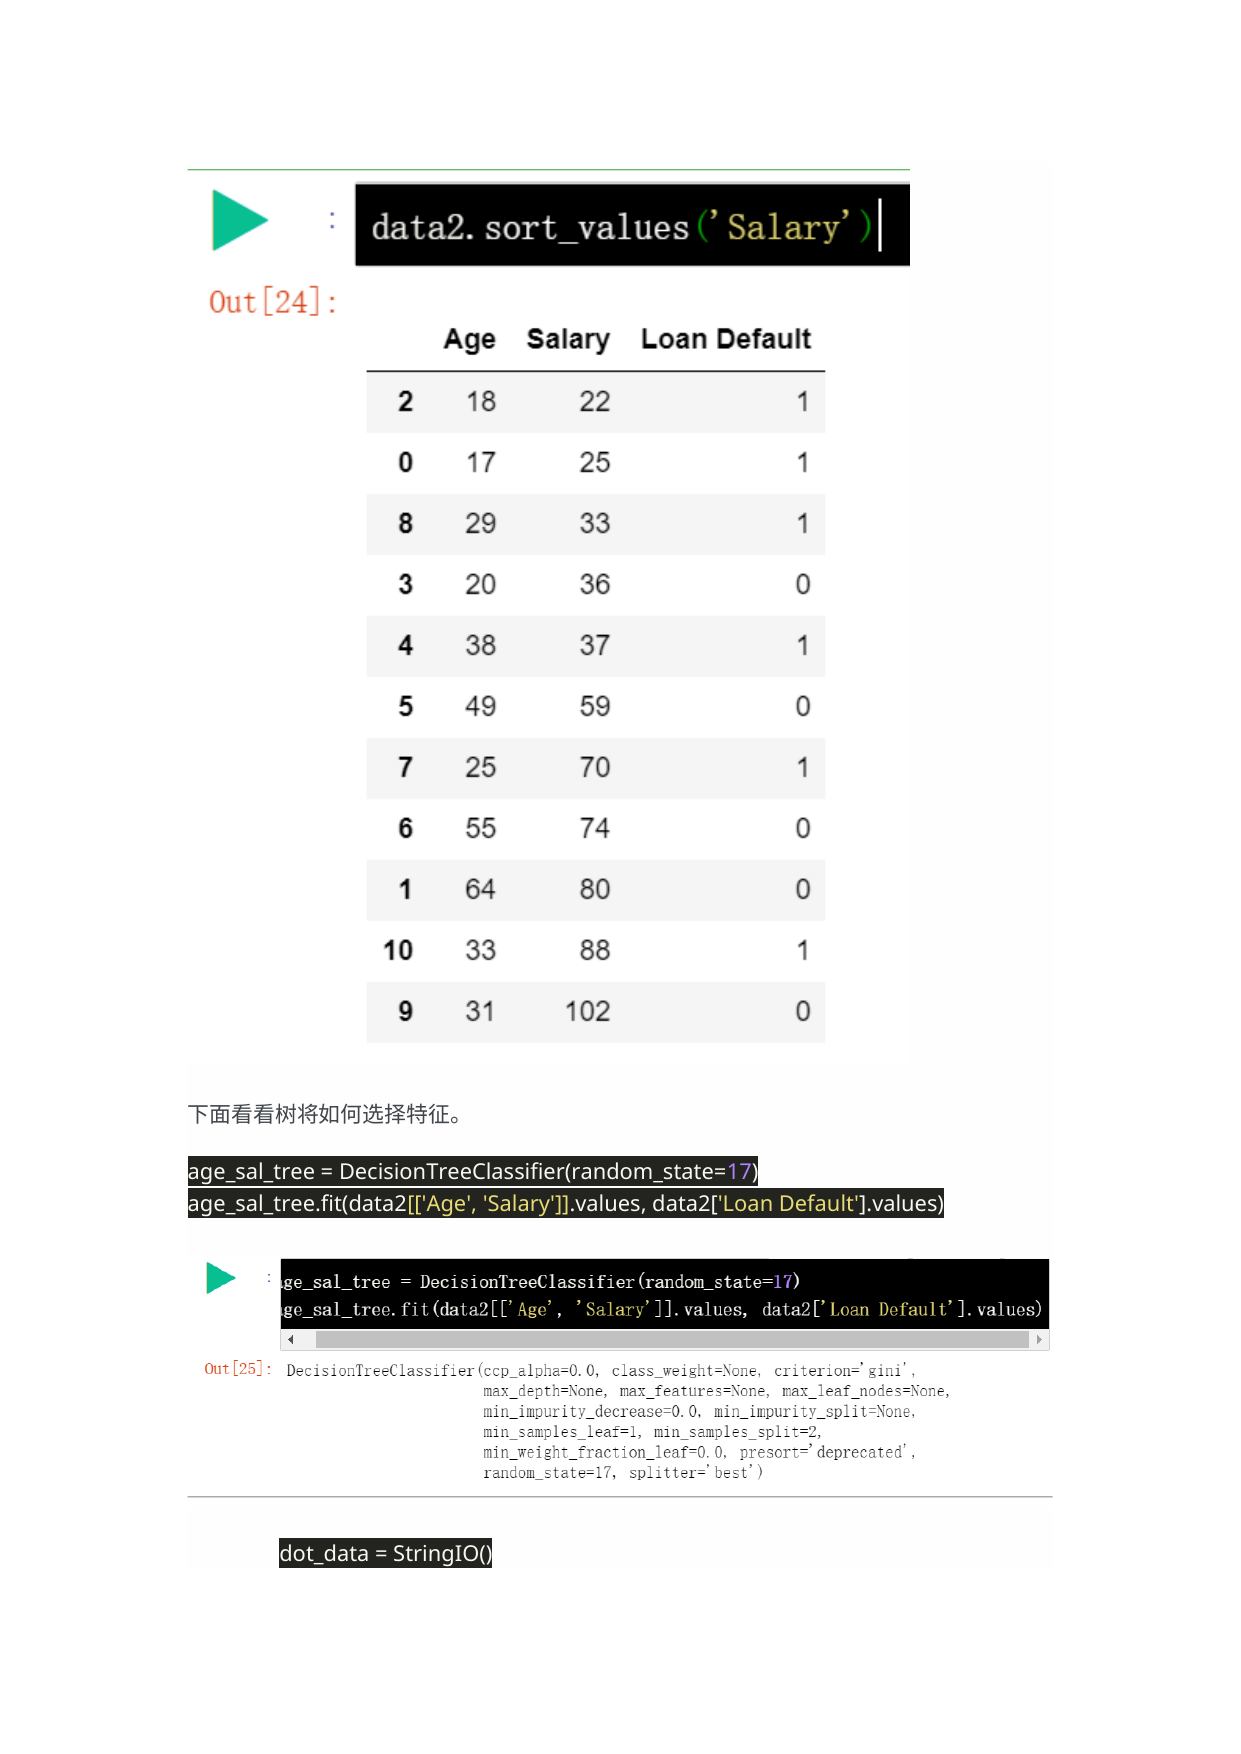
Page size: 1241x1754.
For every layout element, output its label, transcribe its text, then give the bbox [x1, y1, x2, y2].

text age_sal_tree.fit(data2[['Age', 'Salary']].values, data2['Loan Default'].values) [187, 1187, 1053, 1219]
text age_sal_tree = DecisionTreeClassifier(random_state=17) [187, 1154, 1053, 1187]
picture [187, 169, 910, 1065]
picture [187, 1258, 1053, 1506]
text dot_data = StringIO() [187, 1537, 1053, 1569]
text 下面看看树将如何选择特征。 [187, 1097, 1053, 1129]
